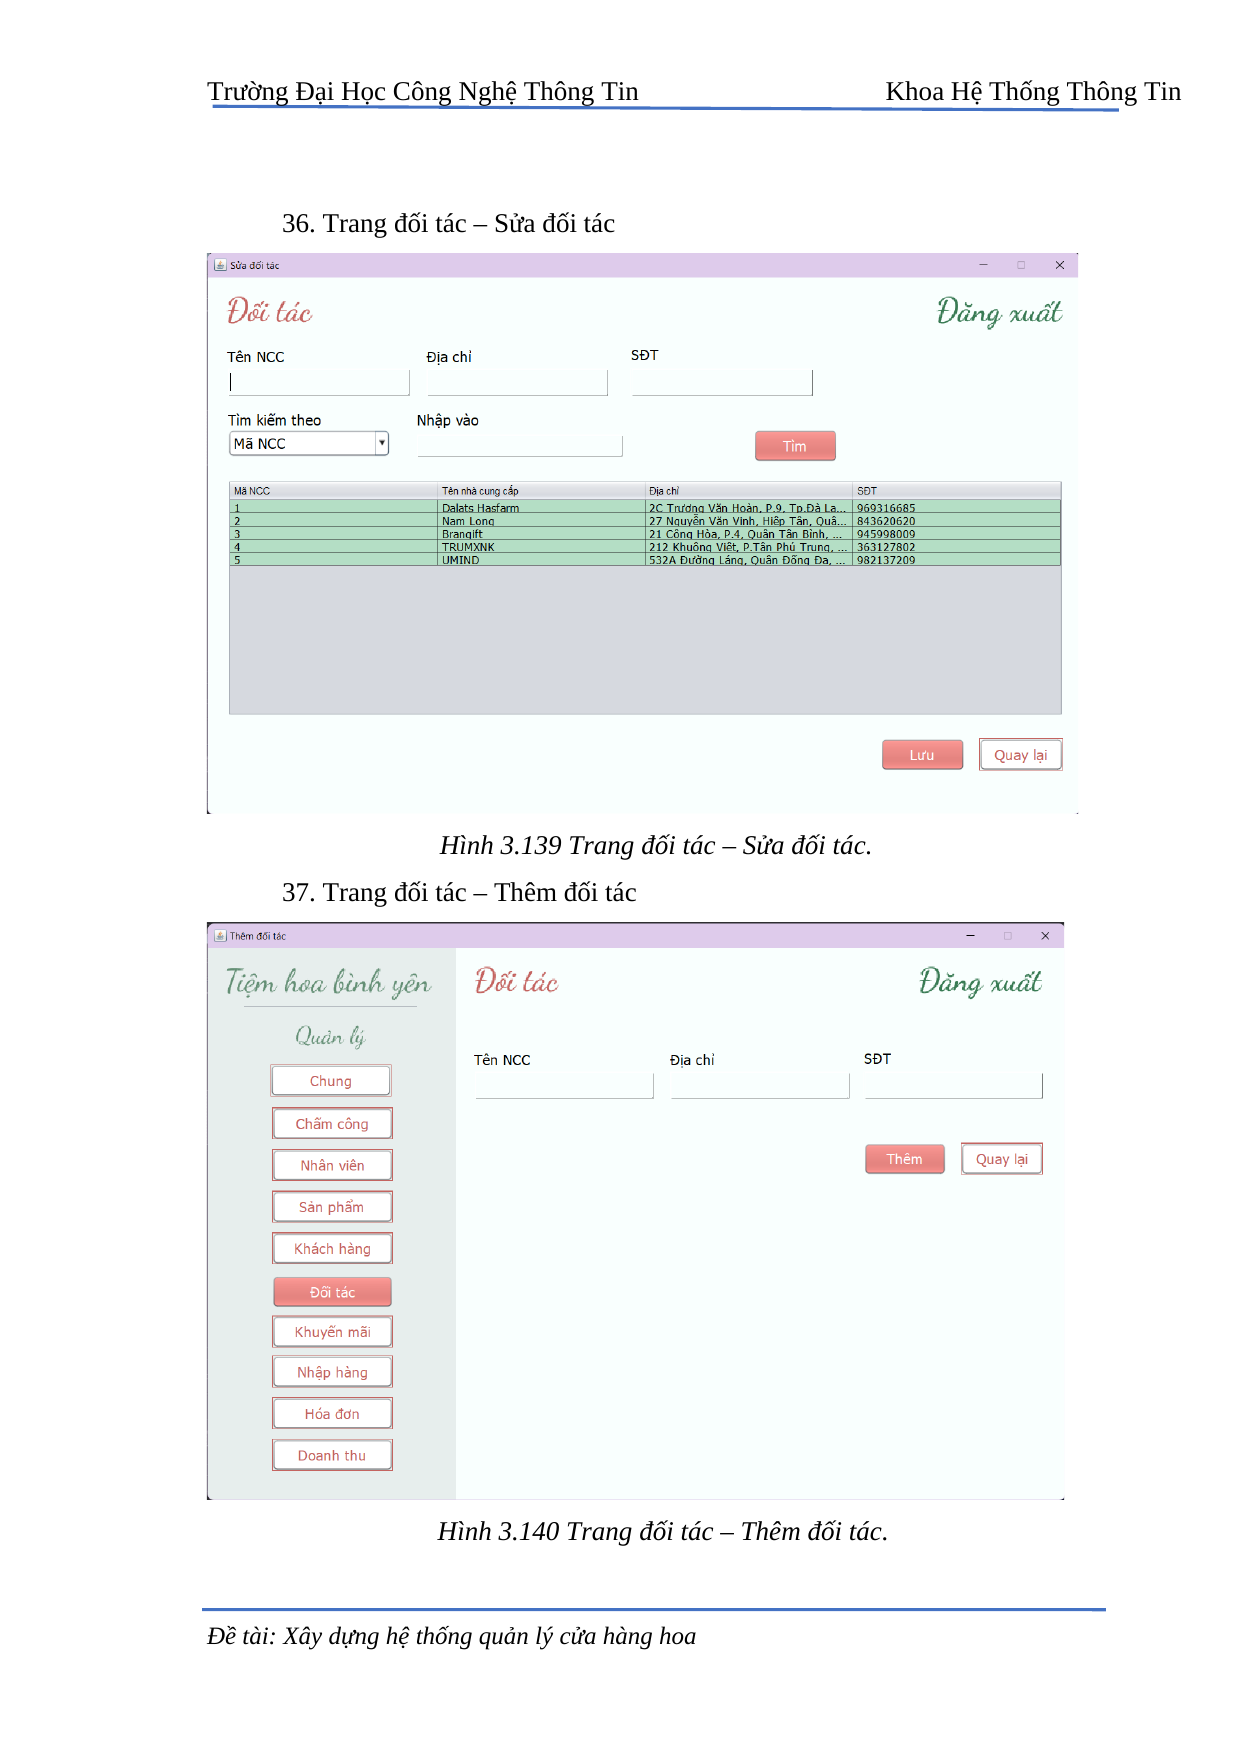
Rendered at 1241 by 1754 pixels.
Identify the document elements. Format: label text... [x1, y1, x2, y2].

picture [206, 922, 1065, 1500]
text Hình 3.140 Trang đối tác – Thêm đối tác. [207, 1515, 1122, 1546]
text 36. Trang đối tác – Sửa đối tác [207, 207, 1122, 238]
text Hình 3.139 Trang đối tác – Sửa đối tác. [207, 829, 1122, 860]
text 37. Trang đối tác – Thêm đối tác [207, 876, 1122, 907]
picture [206, 253, 1079, 814]
